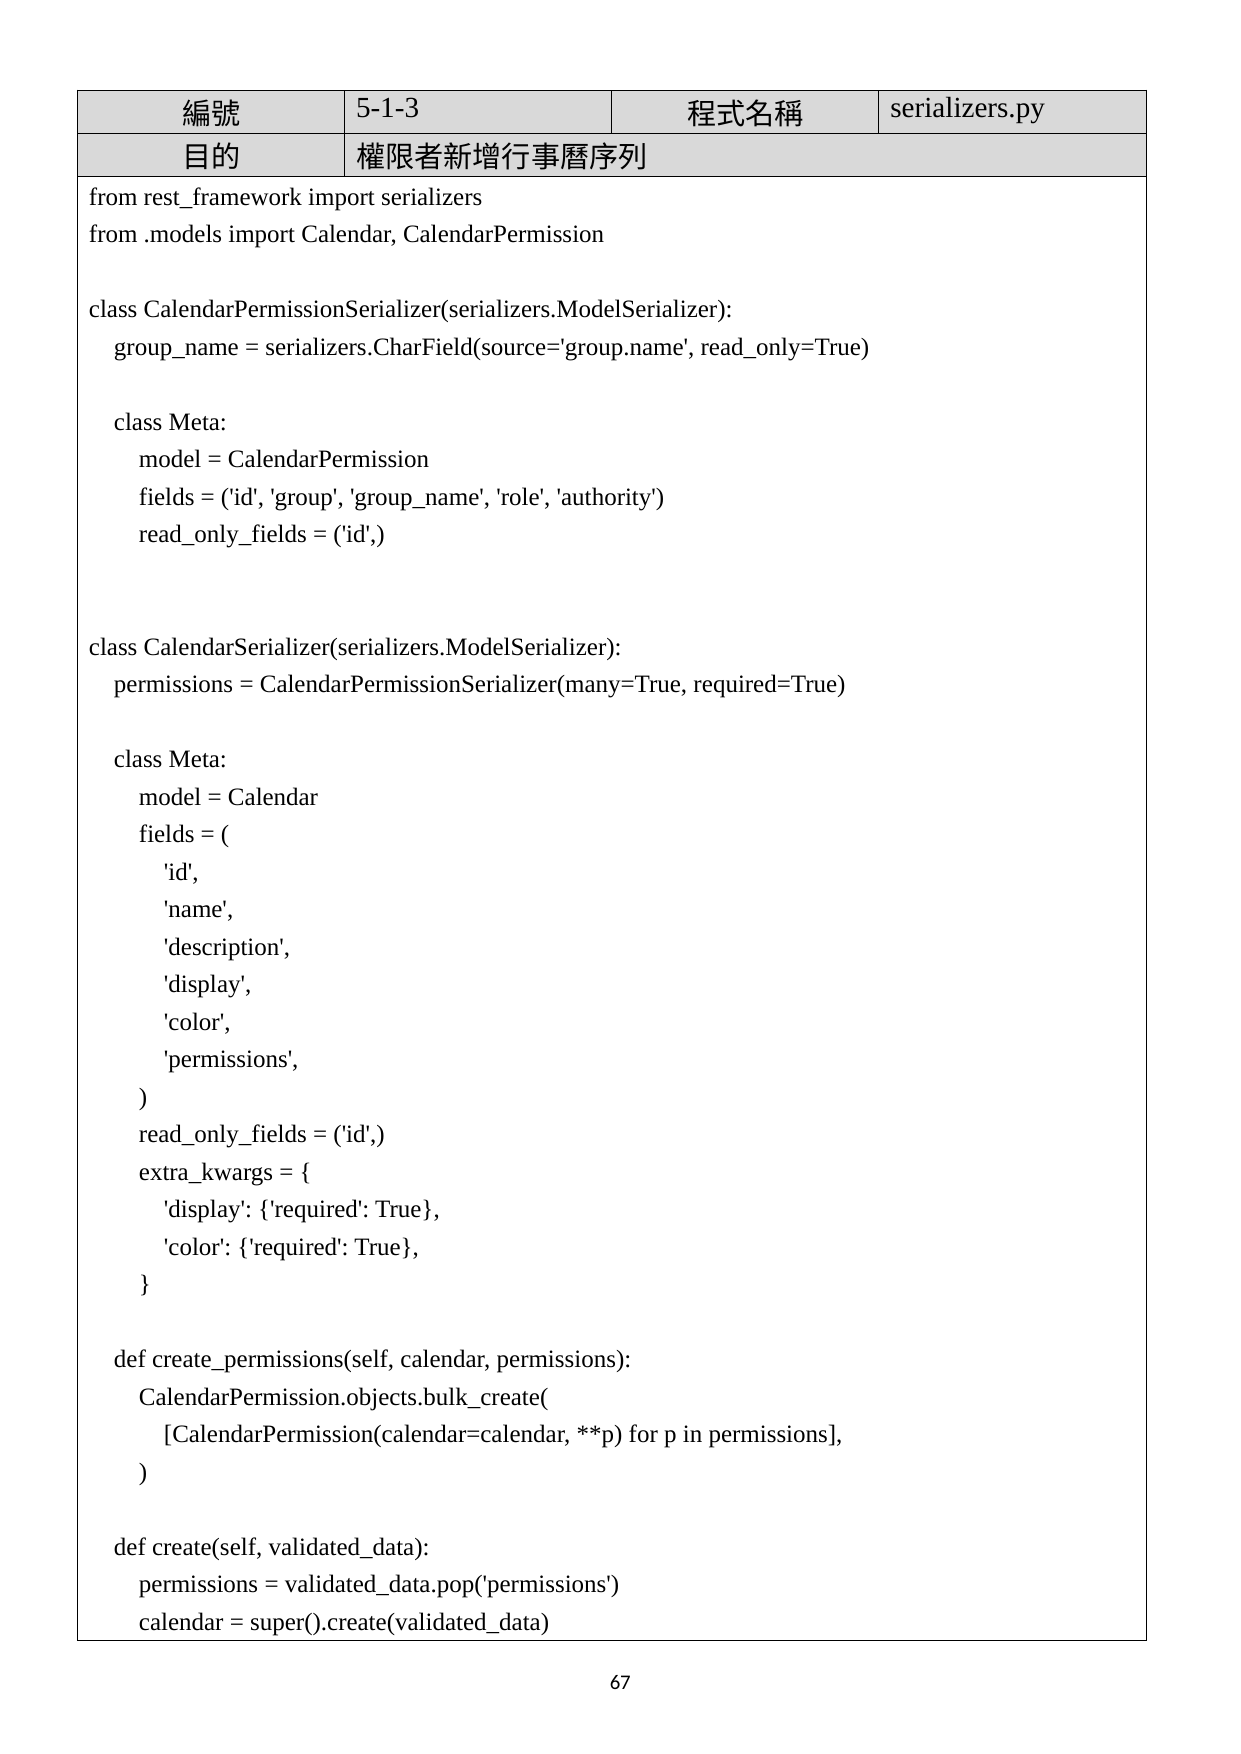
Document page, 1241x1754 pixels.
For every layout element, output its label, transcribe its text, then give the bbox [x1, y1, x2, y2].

table_cell 目的 [78, 134, 344, 176]
table_cell 權限者新增行事曆序列 [345, 134, 1146, 176]
table_header 5-1-3 [345, 91, 611, 133]
table_header serializers.py [879, 91, 1146, 133]
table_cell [78, 177, 1146, 1640]
table_header 程式名稱 [612, 91, 878, 133]
table_header 編號 [78, 91, 344, 133]
